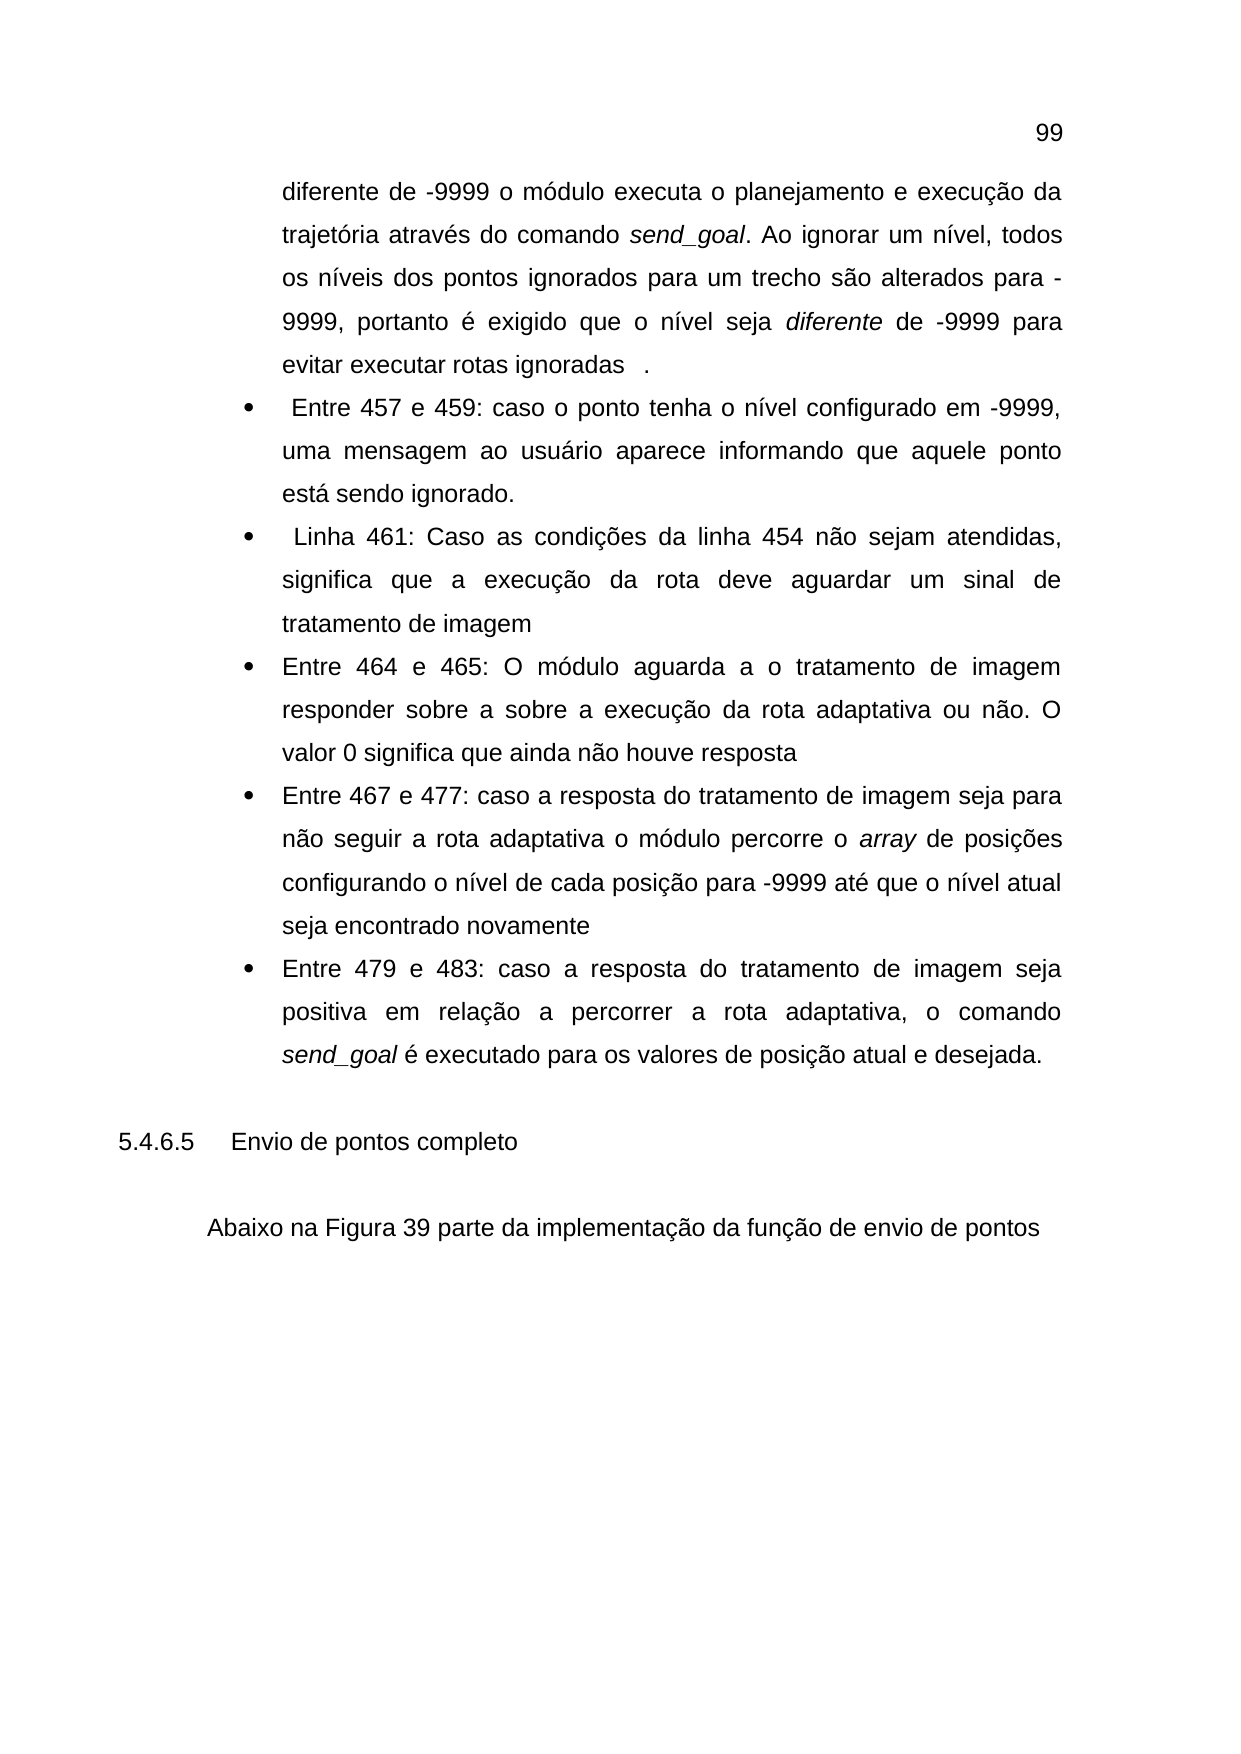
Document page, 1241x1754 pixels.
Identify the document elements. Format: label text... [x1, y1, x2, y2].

list Linha 461: Caso as condições da linha 454 não sejam atendidas, significa que a execução da rota deve aguardar um sinal de tratamento de imagem [244, 522, 1063, 637]
list Entre 457 e 459: caso o ponto tenha o nível configurado em -9999, uma mensagem ao usuário aparece informando que aquele ponto está sendo ignorado. [244, 393, 1063, 508]
text Abaixo na Figura 39 parte da implementação da função de envio de pontos [118, 1213, 1063, 1241]
list Entre 467 e 477: caso a resposta do tratamento de imagem seja para não seguir a rota adaptativa o módulo percorre o array de posições configurando o nível de cada posição para -9999 até que o nível atual seja encontrado novamente [244, 781, 1063, 939]
list Entre 479 e 483: caso a resposta do tratamento de imagem seja positiva em relação a percorrer a rota adaptativa, o comando send_goal é executado para os valores de posição atual e desejada. [244, 954, 1063, 1069]
list Entre 464 e 465: O módulo aguarda a o tratamento de imagem responder sobre a sobre a execução da rota adaptativa ou não. O valor 0 significa que ainda não houve resposta [244, 652, 1063, 767]
subtitle Envio de pontos completo [118, 1126, 1063, 1155]
